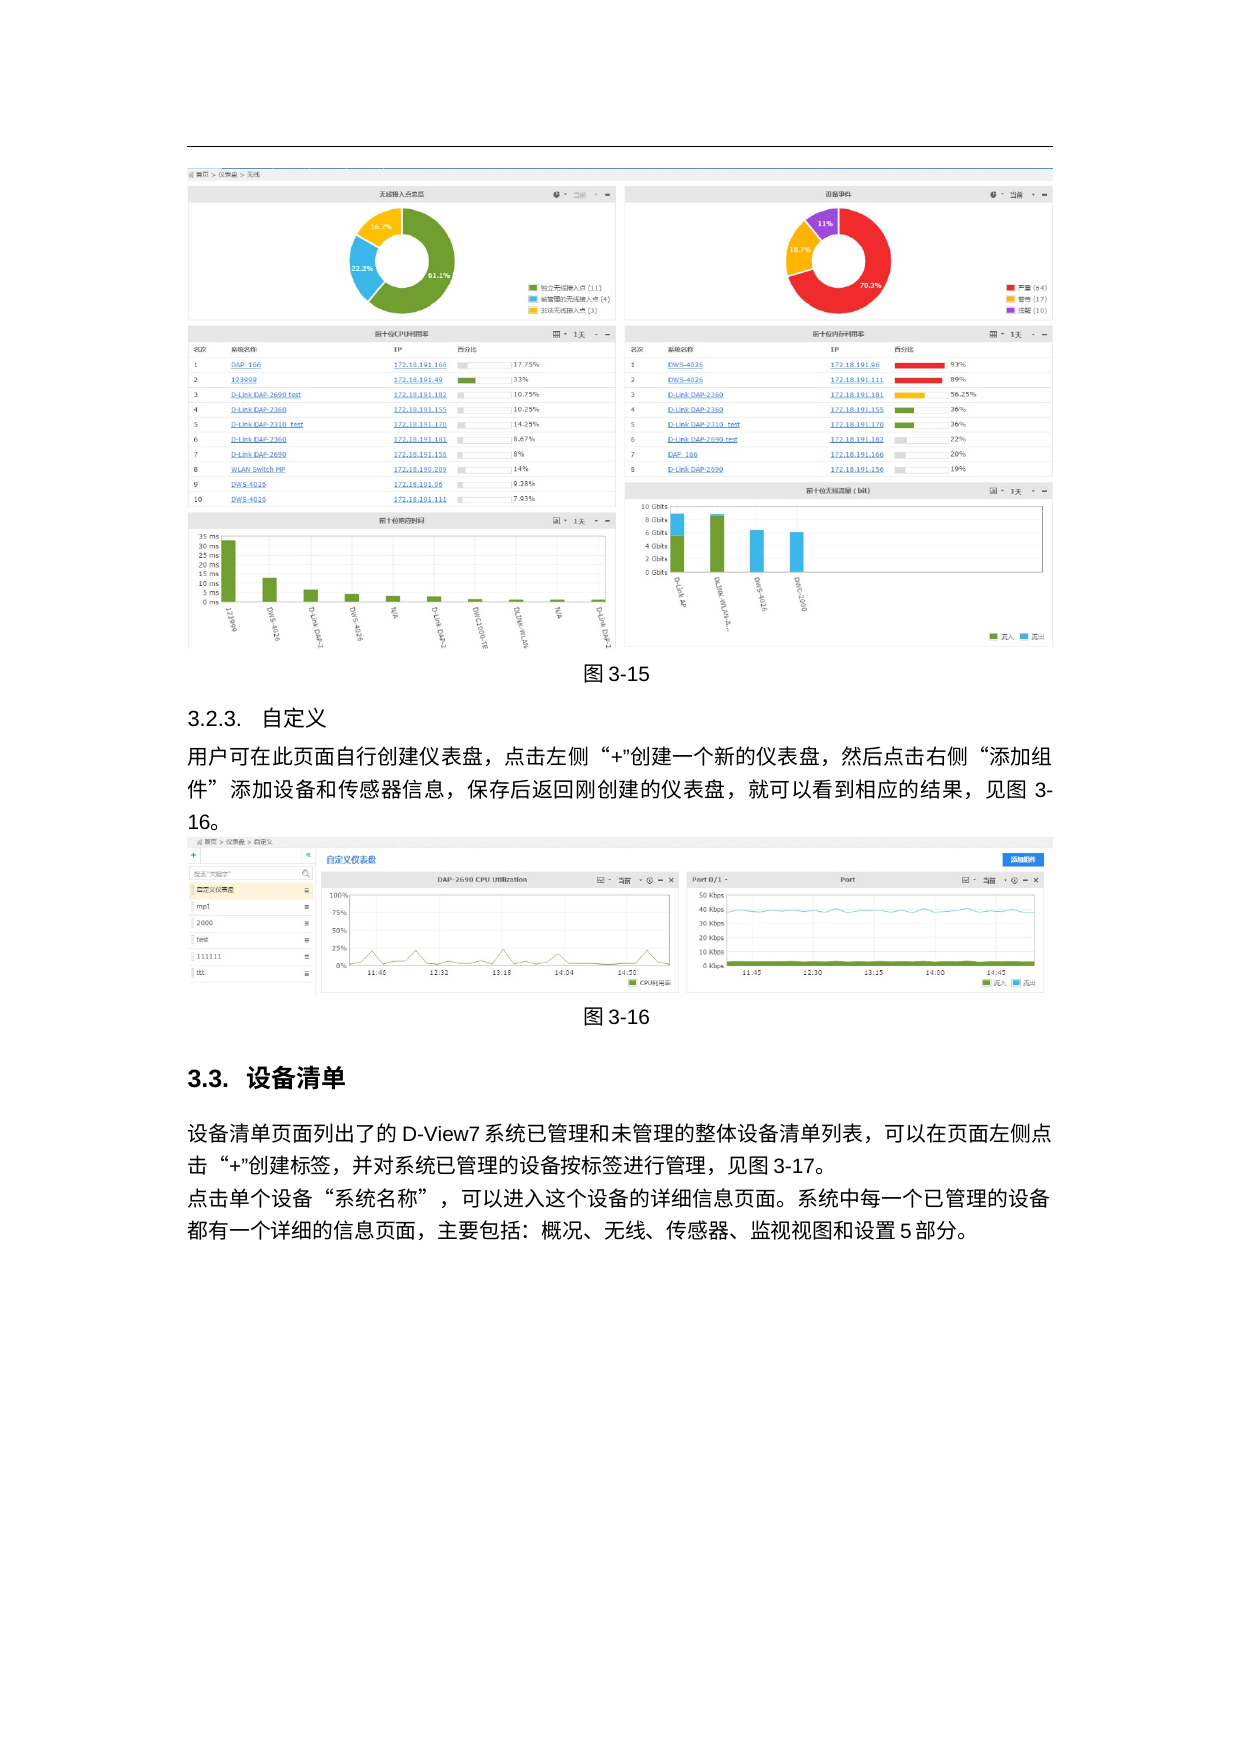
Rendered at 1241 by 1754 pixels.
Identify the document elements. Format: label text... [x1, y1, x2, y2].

text 设备清单页面列出了的D-View7系统已管理和未管理的整体设备清单列表，可以在页面左侧点击“+”创建标签，并对系统已管理的设备按标签进行管理，见图3-17。 [187, 1116, 1053, 1181]
picture [187, 168, 1053, 649]
text 图3-15 [187, 656, 1053, 688]
text 图3-16 [187, 999, 1053, 1032]
text 用户可在此页面自行创建仪表盘，点击左侧“+”创建一个新的仪表盘，然后点击右侧“添加组件”添加设备和传感器信息，保存后返回刚创建的仪表盘，就可以看到相应的结果，见图3-16。 [187, 739, 1053, 836]
text 点击单个设备“系统名称”，可以进入这个设备的详细信息页面。系统中每一个已管理的设备都有一个详细的信息页面，主要包括：概况、无线、传感器、监视视图和设置5部分。 [187, 1181, 1053, 1246]
subtitle 自定义 [187, 701, 1053, 733]
subtitle 设备清单 [187, 1044, 1053, 1109]
picture [187, 836, 1053, 998]
